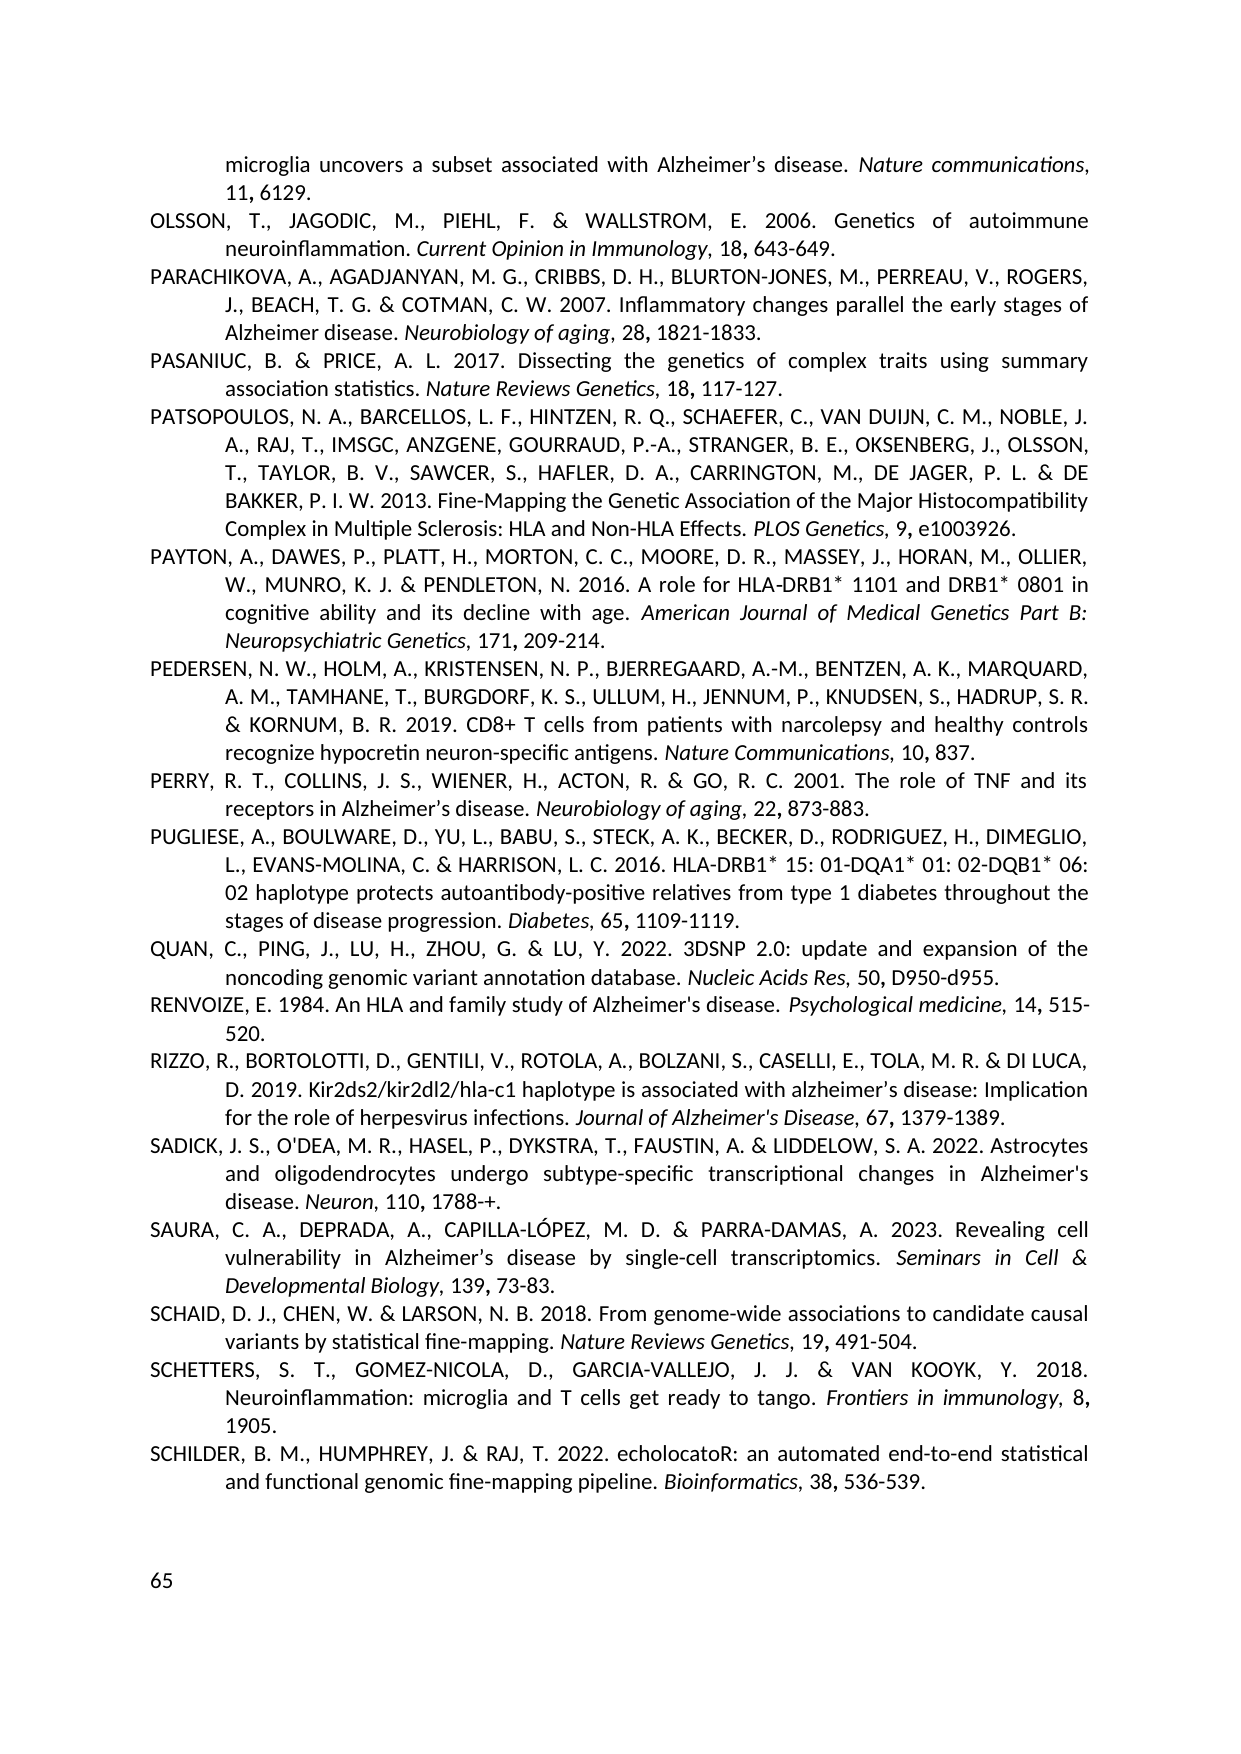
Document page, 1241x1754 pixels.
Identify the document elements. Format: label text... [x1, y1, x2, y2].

text SCHILDER, B. M., HUMPHREY, J. & RAJ, T. 2022. echolocatoR: an automated end-to-end statistical and functional genomic fine-mapping pipeline. Bioinformatics, 38, 536-539. [150, 1439, 1090, 1495]
text QUAN, C., PING, J., LU, H., ZHOU, G. & LU, Y. 2022. 3DSNP 2.0: update and expansion of the noncoding genomic variant annotation database. Nucleic Acids Res, 50, D950-d955. [150, 934, 1090, 991]
text RIZZO, R., BORTOLOTTI, D., GENTILI, V., ROTOLA, A., BOLZANI, S., CASELLI, E., TOLA, M. R. & DI LUCA, D. 2019. Kir2ds2/kir2dl2/hla-c1 haplotype is associated with alzheimer’s disease: Implication for the role of herpesvirus infections. Journal of Alzheimer's Disease, 67, 1379-1389. [150, 1047, 1090, 1131]
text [150, 150, 1090, 206]
text OLSSON, T., JAGODIC, M., PIEHL, F. & WALLSTROM, E. 2006. Genetics of autoimmune neuroinflammation. Current Opinion in Immunology, 18, 643-649. [150, 206, 1090, 262]
text SAURA, C. A., DEPRADA, A., CAPILLA-LÓPEZ, M. D. & PARRA-DAMAS, A. 2023. Revealing cell vulnerability in Alzheimer’s disease by single-cell transcriptomics. Seminars in Cell & Developmental Biology, 139, 73-83. [150, 1215, 1090, 1299]
text PAYTON, A., DAWES, P., PLATT, H., MORTON, C. C., MOORE, D. R., MASSEY, J., HORAN, M., OLLIER, W., MUNRO, K. J. & PENDLETON, N. 2016. A role for HLA‐DRB1* 1101 and DRB1* 0801 in cognitive ability and its decline with age. American Journal of Medical Genetics Part B: Neuropsychiatric Genetics, 171, 209-214. [150, 542, 1090, 654]
text PEDERSEN, N. W., HOLM, A., KRISTENSEN, N. P., BJERREGAARD, A.-M., BENTZEN, A. K., MARQUARD, A. M., TAMHANE, T., BURGDORF, K. S., ULLUM, H., JENNUM, P., KNUDSEN, S., HADRUP, S. R. & KORNUM, B. R. 2019. CD8+ T cells from patients with narcolepsy and healthy controls recognize hypocretin neuron-specific antigens. Nature Communications, 10, 837. [150, 654, 1090, 766]
text SCHETTERS, S. T., GOMEZ-NICOLA, D., GARCIA-VALLEJO, J. J. & VAN KOOYK, Y. 2018. Neuroinflammation: microglia and T cells get ready to tango. Frontiers in immunology, 8, 1905. [150, 1355, 1090, 1439]
text PERRY, R. T., COLLINS, J. S., WIENER, H., ACTON, R. & GO, R. C. 2001. The role of TNF and its receptors in Alzheimer’s disease. Neurobiology of aging, 22, 873-883. [150, 766, 1090, 822]
text RENVOIZE, E. 1984. An HLA and family study of Alzheimer's disease. Psychological medicine, 14, 515-520. [150, 991, 1090, 1047]
text PARACHIKOVA, A., AGADJANYAN, M. G., CRIBBS, D. H., BLURTON-JONES, M., PERREAU, V., ROGERS, J., BEACH, T. G. & COTMAN, C. W. 2007. Inflammatory changes parallel the early stages of Alzheimer disease. Neurobiology of aging, 28, 1821-1833. [150, 262, 1090, 346]
text PATSOPOULOS, N. A., BARCELLOS, L. F., HINTZEN, R. Q., SCHAEFER, C., VAN DUIJN, C. M., NOBLE, J. A., RAJ, T., IMSGC, ANZGENE, GOURRAUD, P.-A., STRANGER, B. E., OKSENBERG, J., OLSSON, T., TAYLOR, B. V., SAWCER, S., HAFLER, D. A., CARRINGTON, M., DE JAGER, P. L. & DE BAKKER, P. I. W. 2013. Fine-Mapping the Genetic Association of the Major Histocompatibility Complex in Multiple Sclerosis: HLA and Non-HLA Effects. PLOS Genetics, 9, e1003926. [150, 402, 1090, 542]
text SADICK, J. S., O'DEA, M. R., HASEL, P., DYKSTRA, T., FAUSTIN, A. & LIDDELOW, S. A. 2022. Astrocytes and oligodendrocytes undergo subtype-specific transcriptional changes in Alzheimer's disease. Neuron, 110, 1788-+. [150, 1131, 1090, 1215]
text PUGLIESE, A., BOULWARE, D., YU, L., BABU, S., STECK, A. K., BECKER, D., RODRIGUEZ, H., DIMEGLIO, L., EVANS-MOLINA, C. & HARRISON, L. C. 2016. HLA-DRB1* 15: 01-DQA1* 01: 02-DQB1* 06: 02 haplotype protects autoantibody-positive relatives from type 1 diabetes throughout the stages of disease progression. Diabetes, 65, 1109-1119. [150, 822, 1090, 934]
text PASANIUC, B. & PRICE, A. L. 2017. Dissecting the genetics of complex traits using summary association statistics. Nature Reviews Genetics, 18, 117-127. [150, 346, 1090, 402]
text SCHAID, D. J., CHEN, W. & LARSON, N. B. 2018. From genome-wide associations to candidate causal variants by statistical fine-mapping. Nature Reviews Genetics, 19, 491-504. [150, 1299, 1090, 1355]
